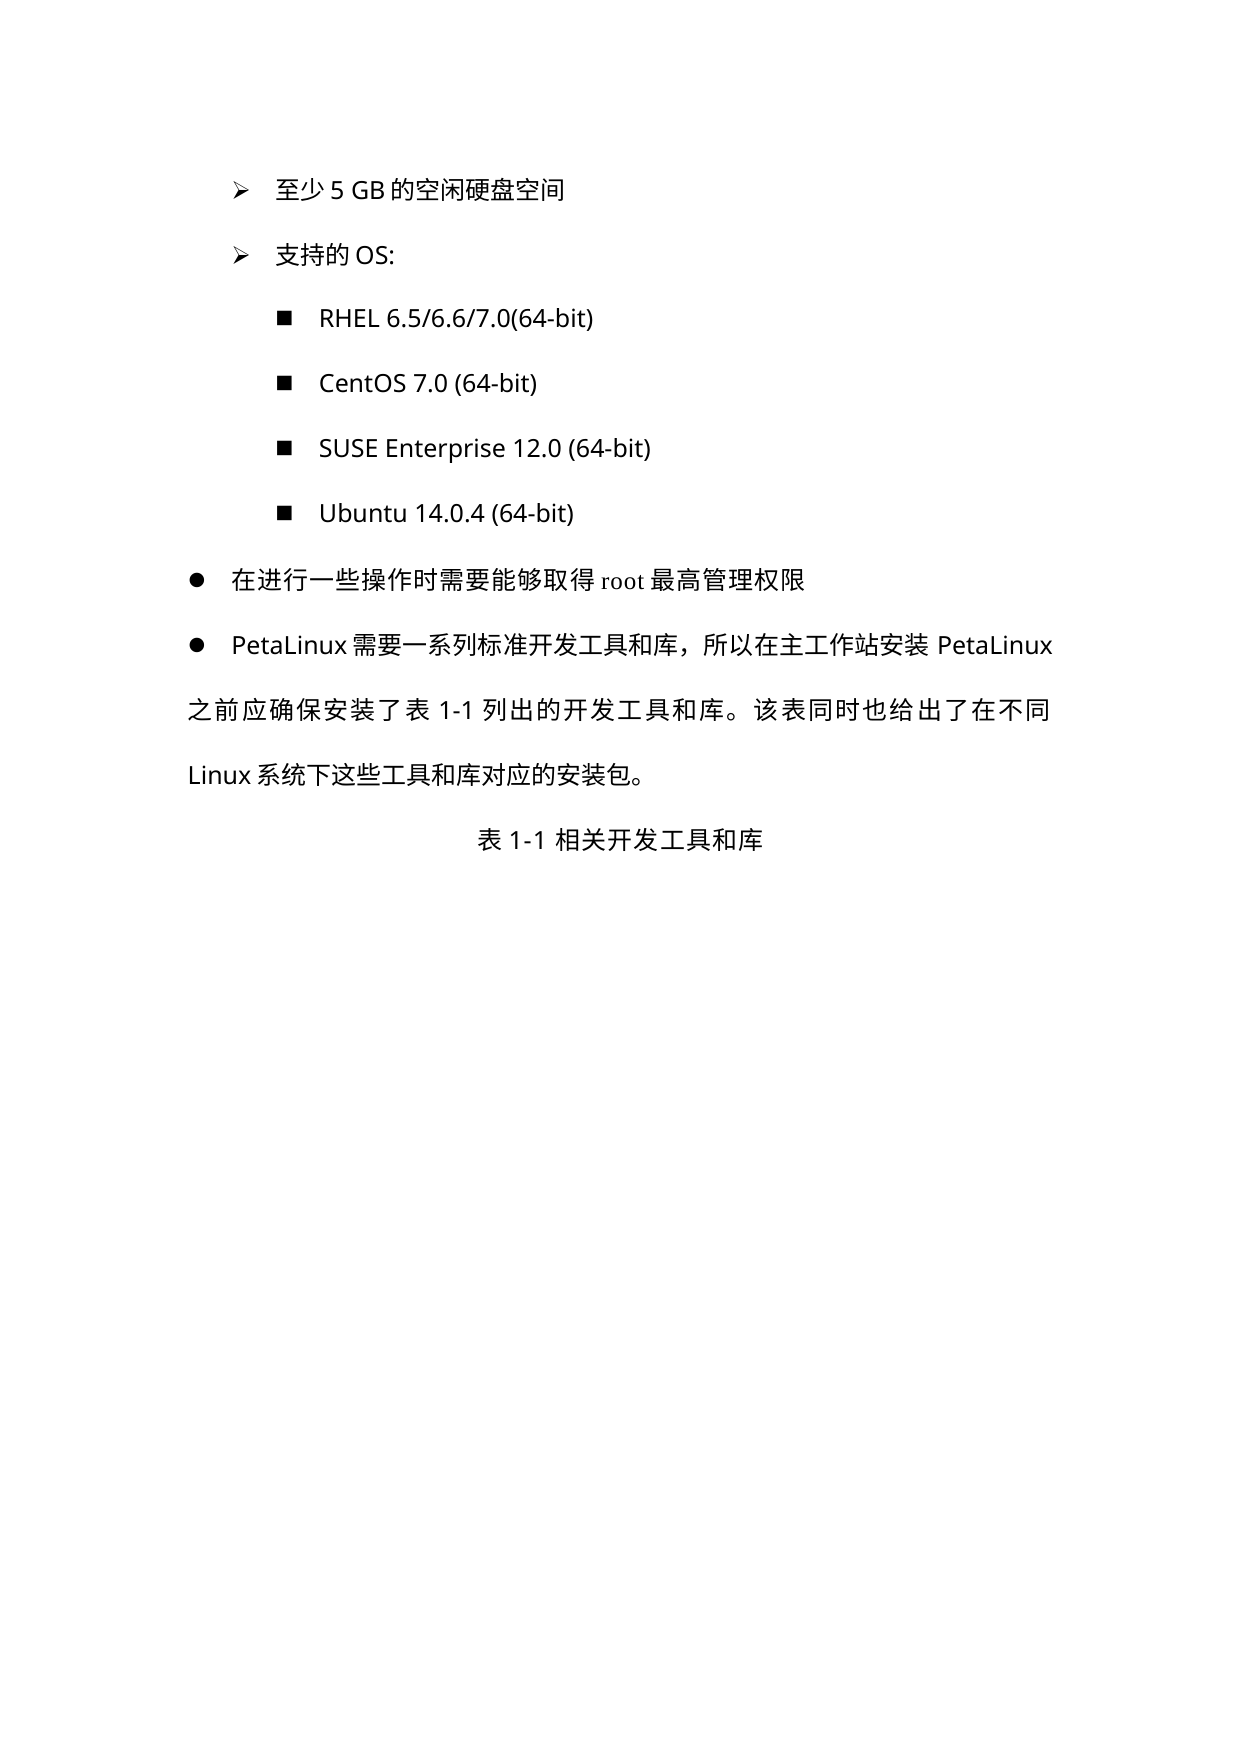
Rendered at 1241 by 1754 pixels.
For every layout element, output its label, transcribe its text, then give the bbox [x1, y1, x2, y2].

text 表1-1 相关开发工具和库 [187, 806, 1053, 871]
list CentOS 7.0 (64-bit) [275, 351, 1053, 416]
list 至少5 GB的空闲硬盘空间 [231, 156, 1053, 221]
list 在进行一些操作时需要能够取得root最高管理权限 [187, 546, 1053, 611]
list 支持的OS: [231, 221, 1053, 286]
list SUSE Enterprise 12.0 (64-bit) [275, 416, 1053, 481]
list PetaLinux需要一系列标准开发工具和库，所以在主工作站安装PetaLinux之前应确保安装了表1-1列出的开发工具和库。该表同时也给出了在不同Linux系统下这些工具和库对应的安装包。 [187, 611, 1053, 806]
list Ubuntu 14.0.4 (64-bit) [275, 481, 1053, 546]
list RHEL 6.5/6.6/7.0(64-bit) [275, 286, 1053, 351]
